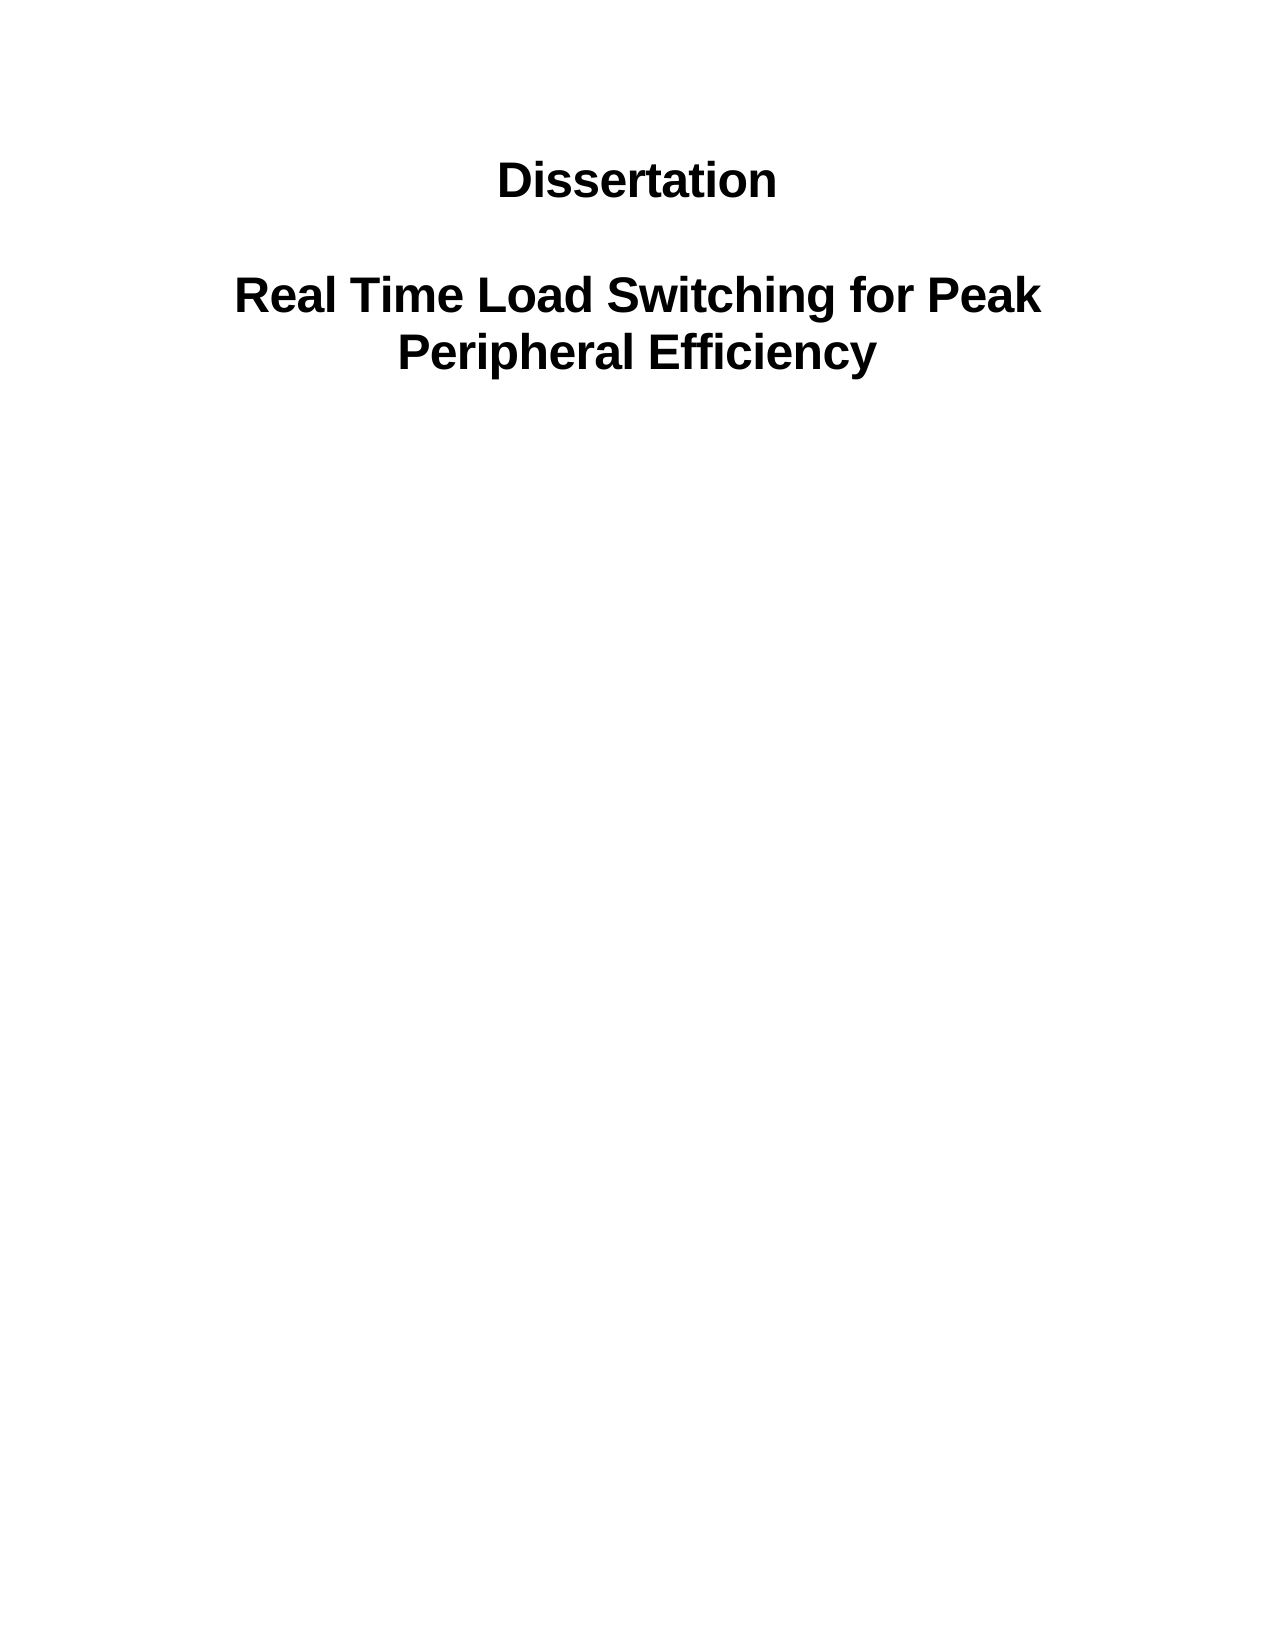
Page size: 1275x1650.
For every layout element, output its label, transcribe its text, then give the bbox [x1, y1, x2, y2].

title Real Time Load Switching for Peak Peripheral Efficiency [150, 265, 1125, 380]
title Dissertation [150, 150, 1125, 207]
